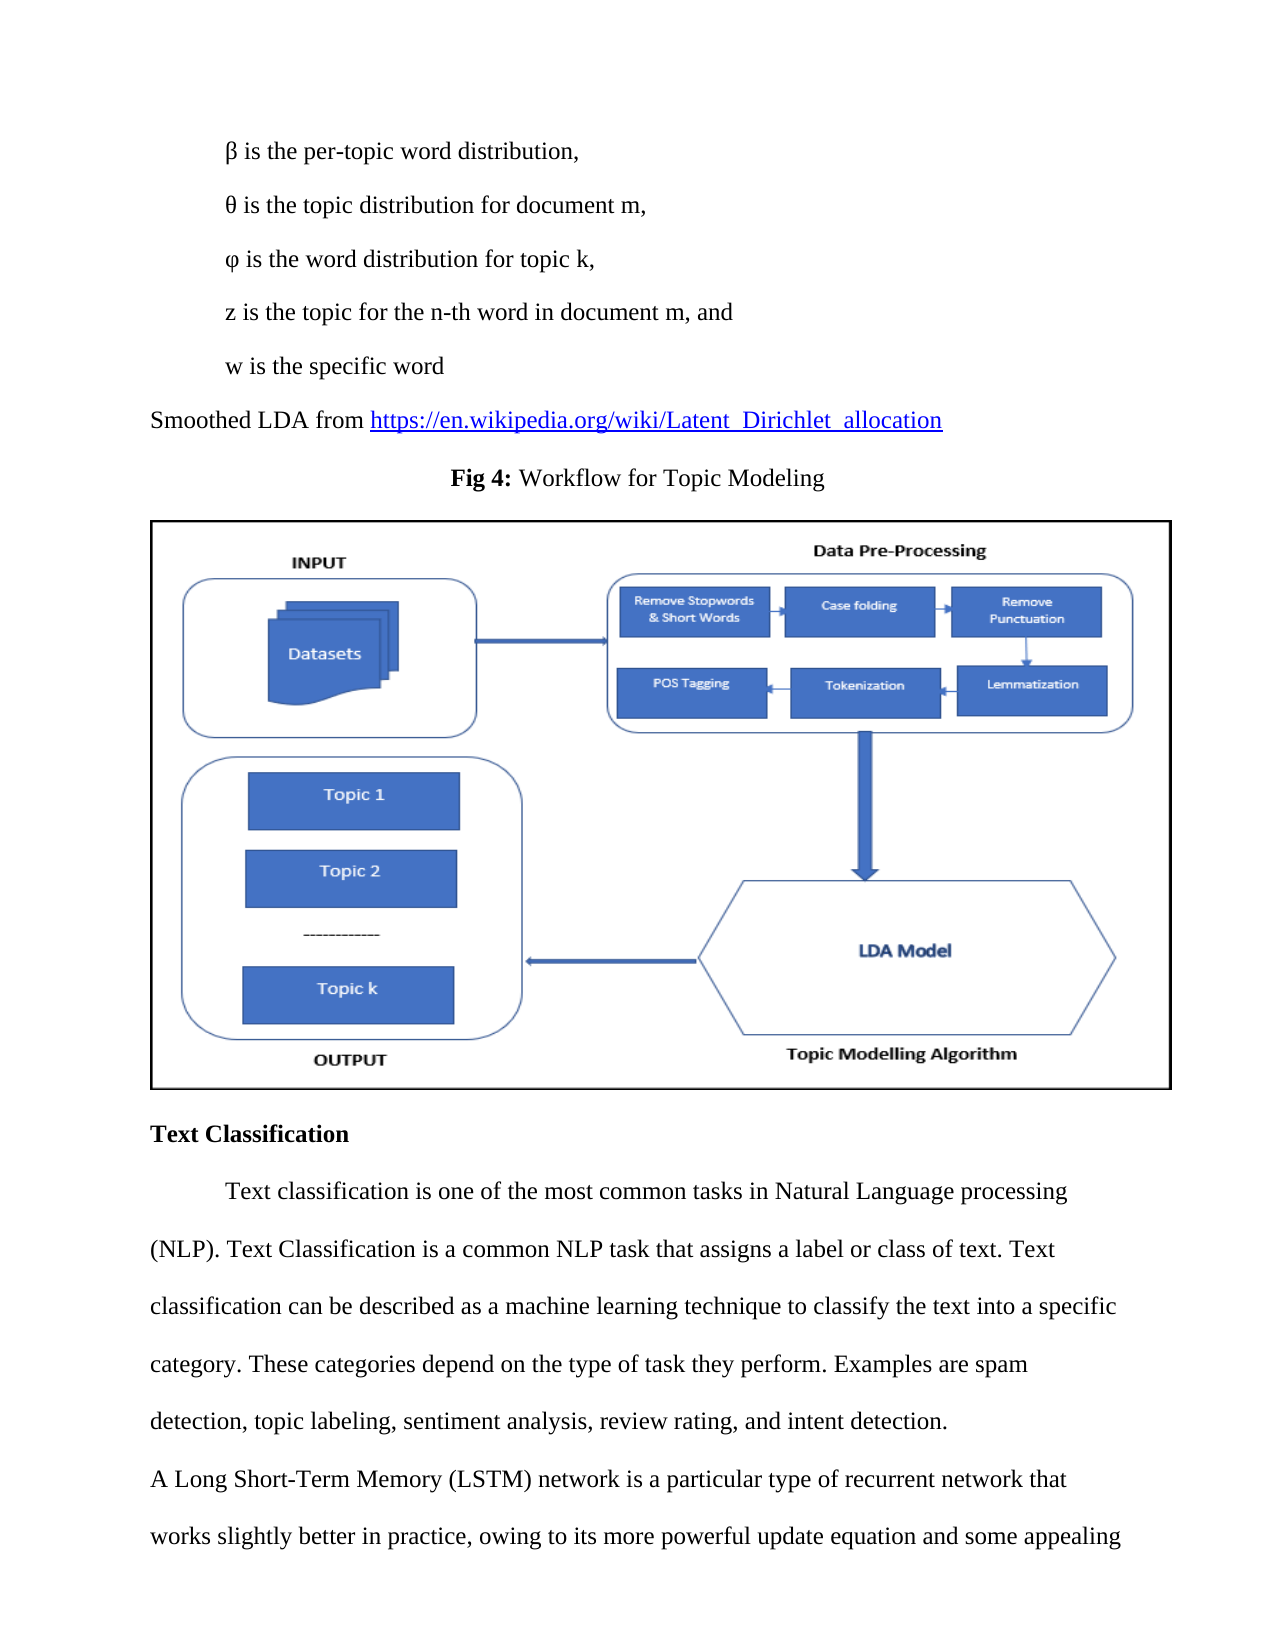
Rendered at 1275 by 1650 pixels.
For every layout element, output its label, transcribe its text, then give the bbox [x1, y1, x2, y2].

text Smoothed LDA from https://en.wikipedia.org/wiki/Latent_Dirichlet_allocation [150, 405, 1125, 434]
text Fig 4: Workflow for Topic Modeling [150, 463, 1125, 491]
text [150, 1464, 1125, 1550]
text Text classification is one of the most common tasks in Natural Language processing (NLP). Text Classification is a common NLP task that assigns a label or class of text. Text classification can be described as a machine learning technique to classify the text into a specific category. These categories depend on the type of task they perform. Examples are spam detection, topic labeling, sentiment analysis, review rating, and intent detection. [150, 1176, 1125, 1435]
text w is the specific word [225, 351, 1125, 380]
text θ is the topic distribution for document m, [225, 190, 1125, 218]
text z is the topic for the n-th word in document m, and [225, 297, 1125, 326]
text Text Classification [150, 1119, 1125, 1147]
picture [150, 520, 1172, 1090]
text φ is the word distribution for topic k, [225, 244, 1125, 272]
text β is the per-topic word distribution, [225, 136, 1125, 165]
